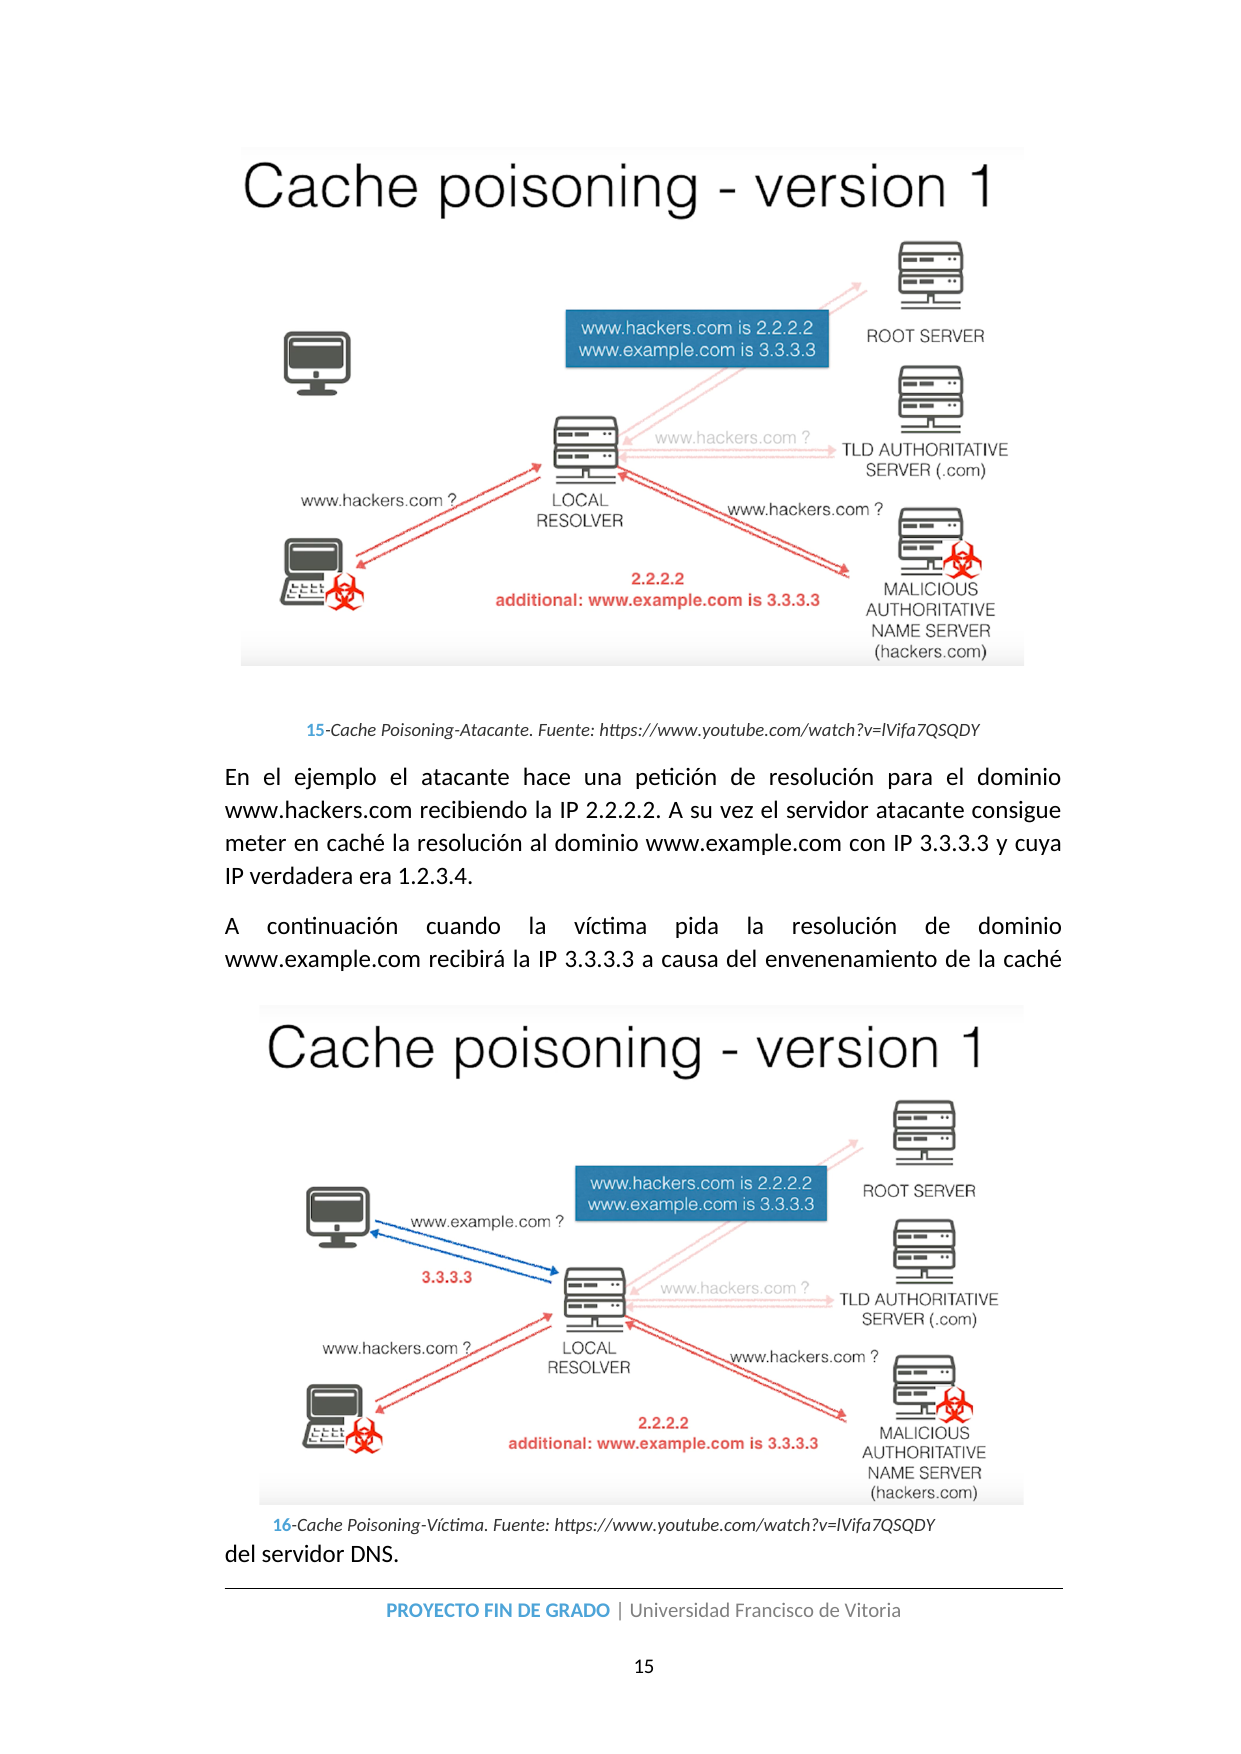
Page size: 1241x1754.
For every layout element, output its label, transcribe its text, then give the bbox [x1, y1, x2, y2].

text En el ejemplo el atacante hace una petición de resolución para el dominio www.hackers.com recibiendo la IP 2.2.2.2. A su vez el servidor atacante consigue meter en caché la resolución al dominio www.example.com con IP 3.3.3.3 y cuya IP verdadera era 1.2.3.4. [224, 762, 1063, 891]
picture [240, 147, 1025, 666]
picture [259, 1005, 1024, 1505]
text 15-Cache Poisoning-Atacante. Fuente: https://www.youtube.com/watch?v=lVifa7QSQDY [224, 718, 1063, 741]
